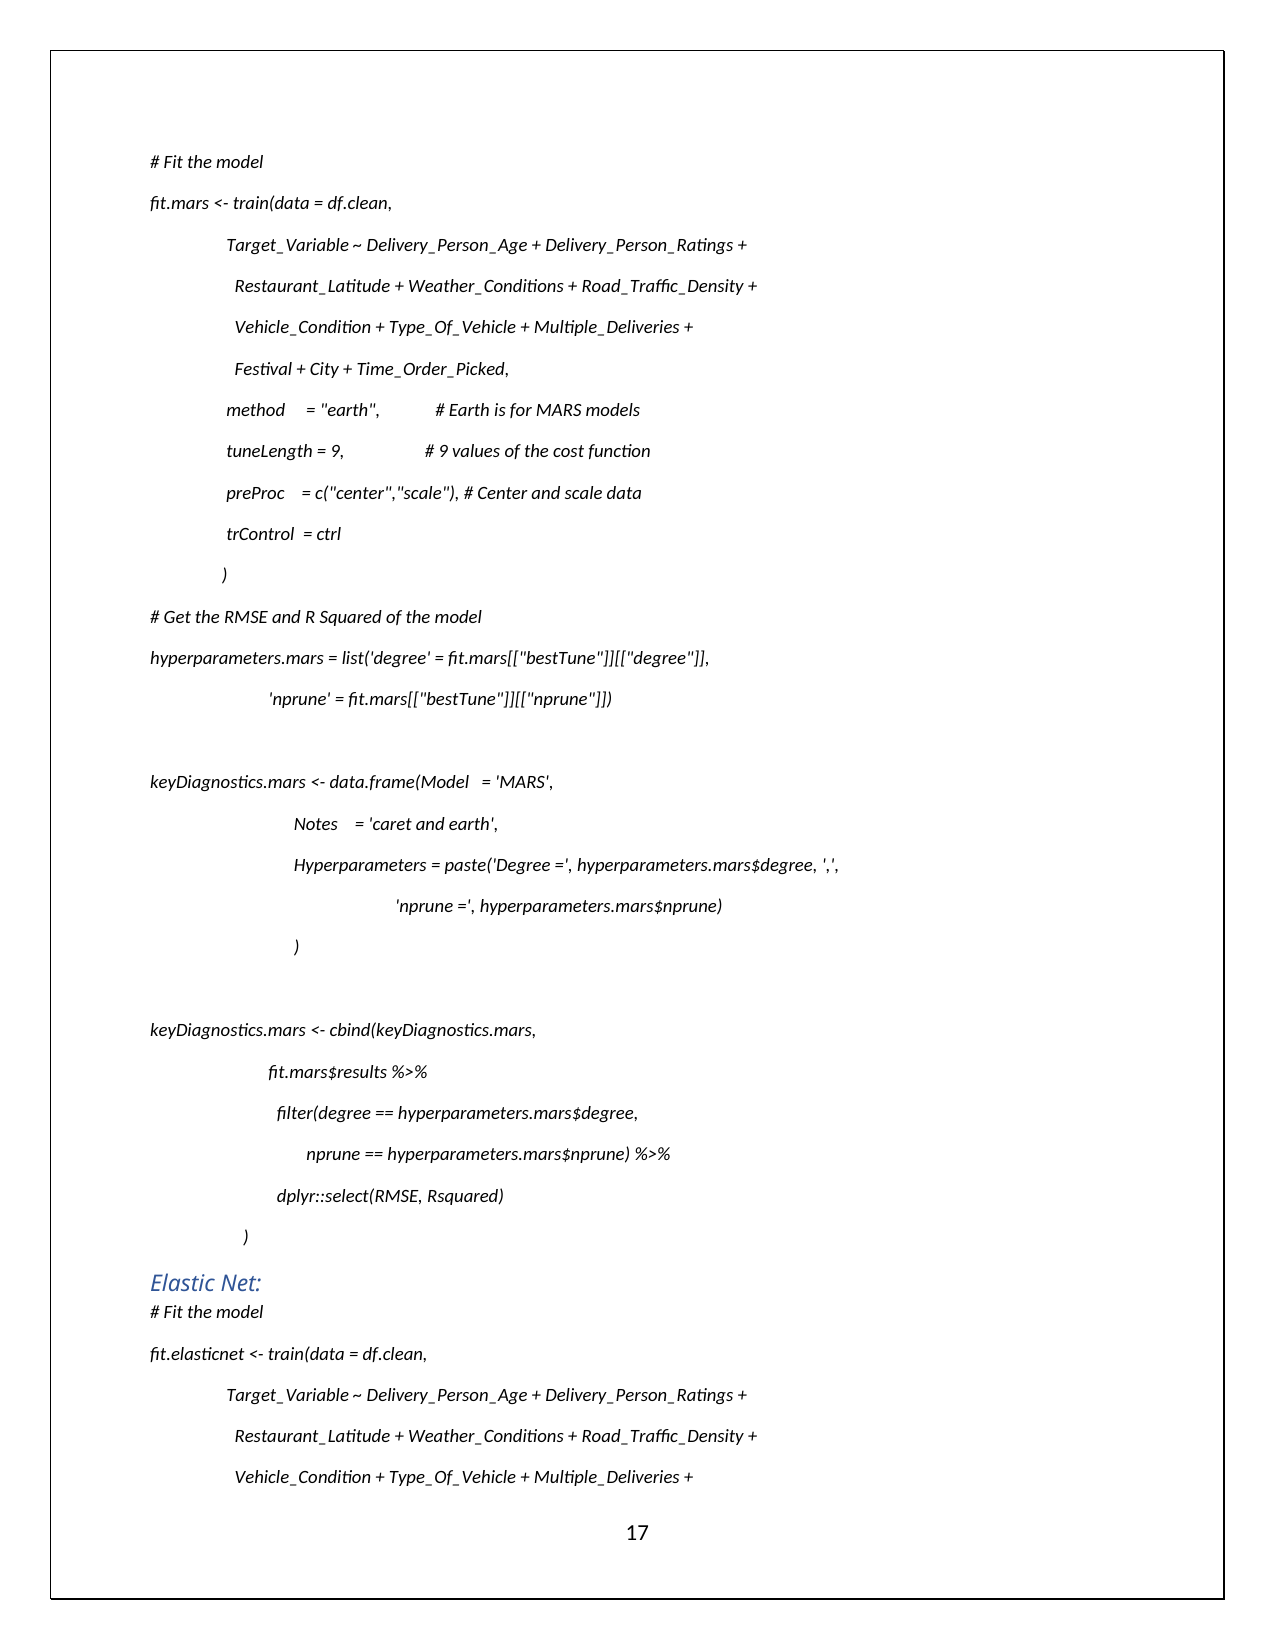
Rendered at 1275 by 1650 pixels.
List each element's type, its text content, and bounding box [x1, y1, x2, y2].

text 'nprune' = fit.mars[["bestTune"]][["nprune"]]) [150, 688, 1124, 711]
text tuneLength = 9, # 9 values of the cost function [150, 439, 1124, 462]
text # Fit the model [150, 150, 1124, 173]
text # Fit the model [150, 1300, 1124, 1323]
text keyDiagnostics.mars <- cbind(keyDiagnostics.mars, [150, 1018, 1124, 1041]
text hyperparameters.mars = list('degree' = fit.mars[["bestTune"]][["degree"]], [150, 646, 1124, 669]
text Hyperparameters = paste('Degree =', hyperparameters.mars$degree, ',', [150, 853, 1124, 876]
subtitle Elastic Net: [150, 1267, 1124, 1298]
text 'nprune =', hyperparameters.mars$nprune) [150, 894, 1124, 917]
text ) [150, 936, 1124, 959]
text method = "earth", # Earth is for MARS models [150, 398, 1124, 421]
text # Get the RMSE and R Squared of the model [150, 605, 1124, 628]
text filter(degree == hyperparameters.mars$degree, [150, 1101, 1124, 1124]
text ) [150, 1225, 1124, 1248]
text Target_Variable ~ Delivery_Person_Age + Delivery_Person_Ratings + [150, 233, 1124, 256]
text dplyr::select(RMSE, Rsquared) [150, 1184, 1124, 1207]
text Restaurant_Latitude + Weather_Conditions + Road_Traffic_Density + [150, 274, 1124, 297]
text Target_Variable ~ Delivery_Person_Age + Delivery_Person_Ratings + [150, 1383, 1124, 1406]
text Festival + City + Time_Order_Picked, [150, 357, 1124, 380]
text fit.elasticnet <- train(data = df.clean, [150, 1342, 1124, 1364]
text keyDiagnostics.mars <- data.frame(Model = 'MARS', [150, 770, 1124, 793]
text nprune == hyperparameters.mars$nprune) %>% [150, 1142, 1124, 1165]
text Vehicle_Condition + Type_Of_Vehicle + Multiple_Deliveries + [150, 315, 1124, 338]
text fit.mars <- train(data = df.clean, [150, 191, 1124, 214]
text trControl = ctrl [150, 522, 1124, 545]
text ) [150, 563, 1124, 586]
text Notes = 'caret and earth', [150, 812, 1124, 834]
text preProc = c("center","scale"), # Center and scale data [150, 481, 1124, 504]
text Vehicle_Condition + Type_Of_Vehicle + Multiple_Deliveries + [150, 1466, 1124, 1489]
text fit.mars$results %>% [150, 1060, 1124, 1083]
text Restaurant_Latitude + Weather_Conditions + Road_Traffic_Density + [150, 1424, 1124, 1447]
